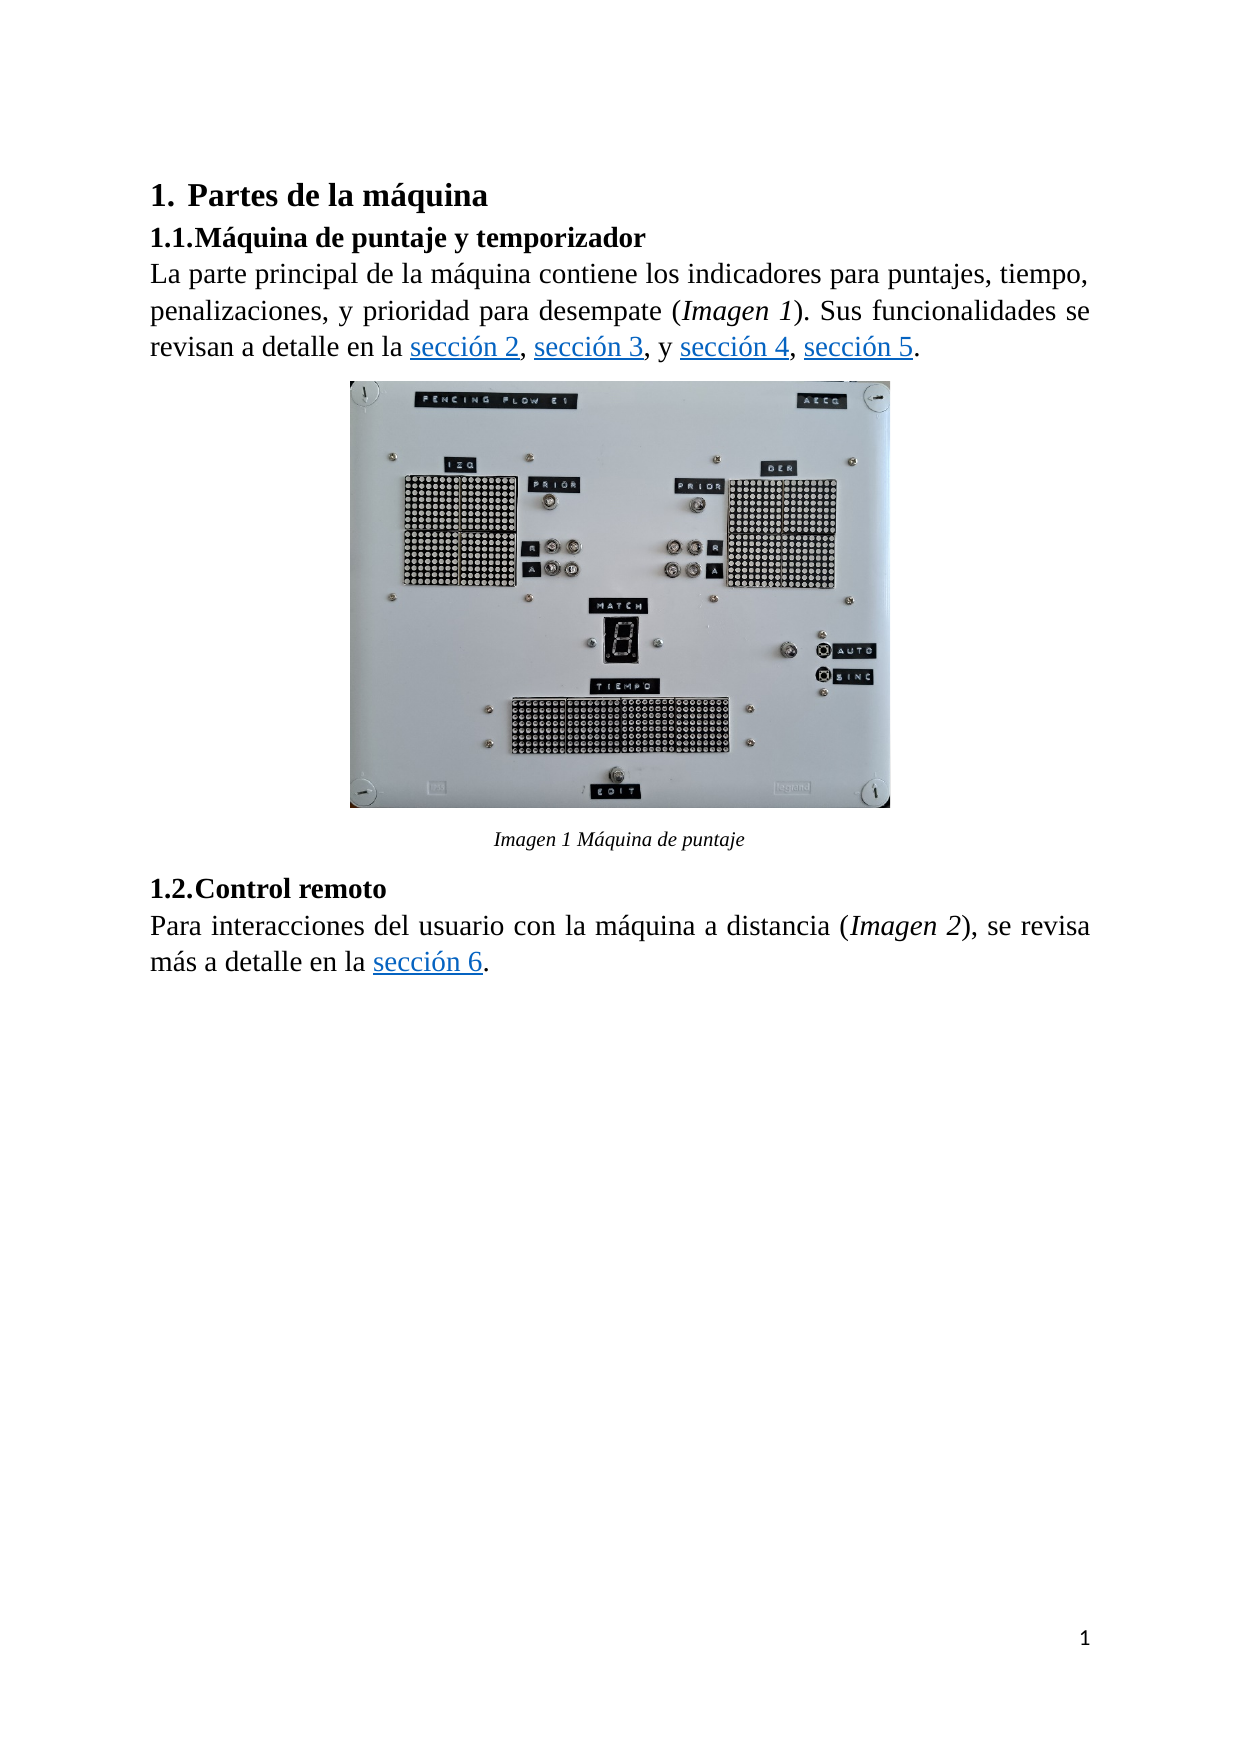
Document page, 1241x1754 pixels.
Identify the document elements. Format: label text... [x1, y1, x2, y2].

text Imagen 1 Máquina de puntaje [150, 827, 1090, 851]
subtitle Partes de la máquina [150, 175, 1090, 213]
text Para interacciones del usuario con la máquina a distancia (Imagen 2), se revisa más a detalle en la sección 6. [150, 908, 1090, 977]
subtitle Máquina de puntaje y temporizador [149, 221, 1090, 254]
text La parte principal de la máquina contiene los indicadores para puntajes, tiempo, penalizaciones, y prioridad para desempate (Imagen 1). Sus funcionalidades se revisan a detalle en la sección 2, sección 3, y sección 4, sección 5. [150, 257, 1090, 362]
picture [350, 381, 891, 808]
subtitle Control remoto [149, 872, 1090, 905]
